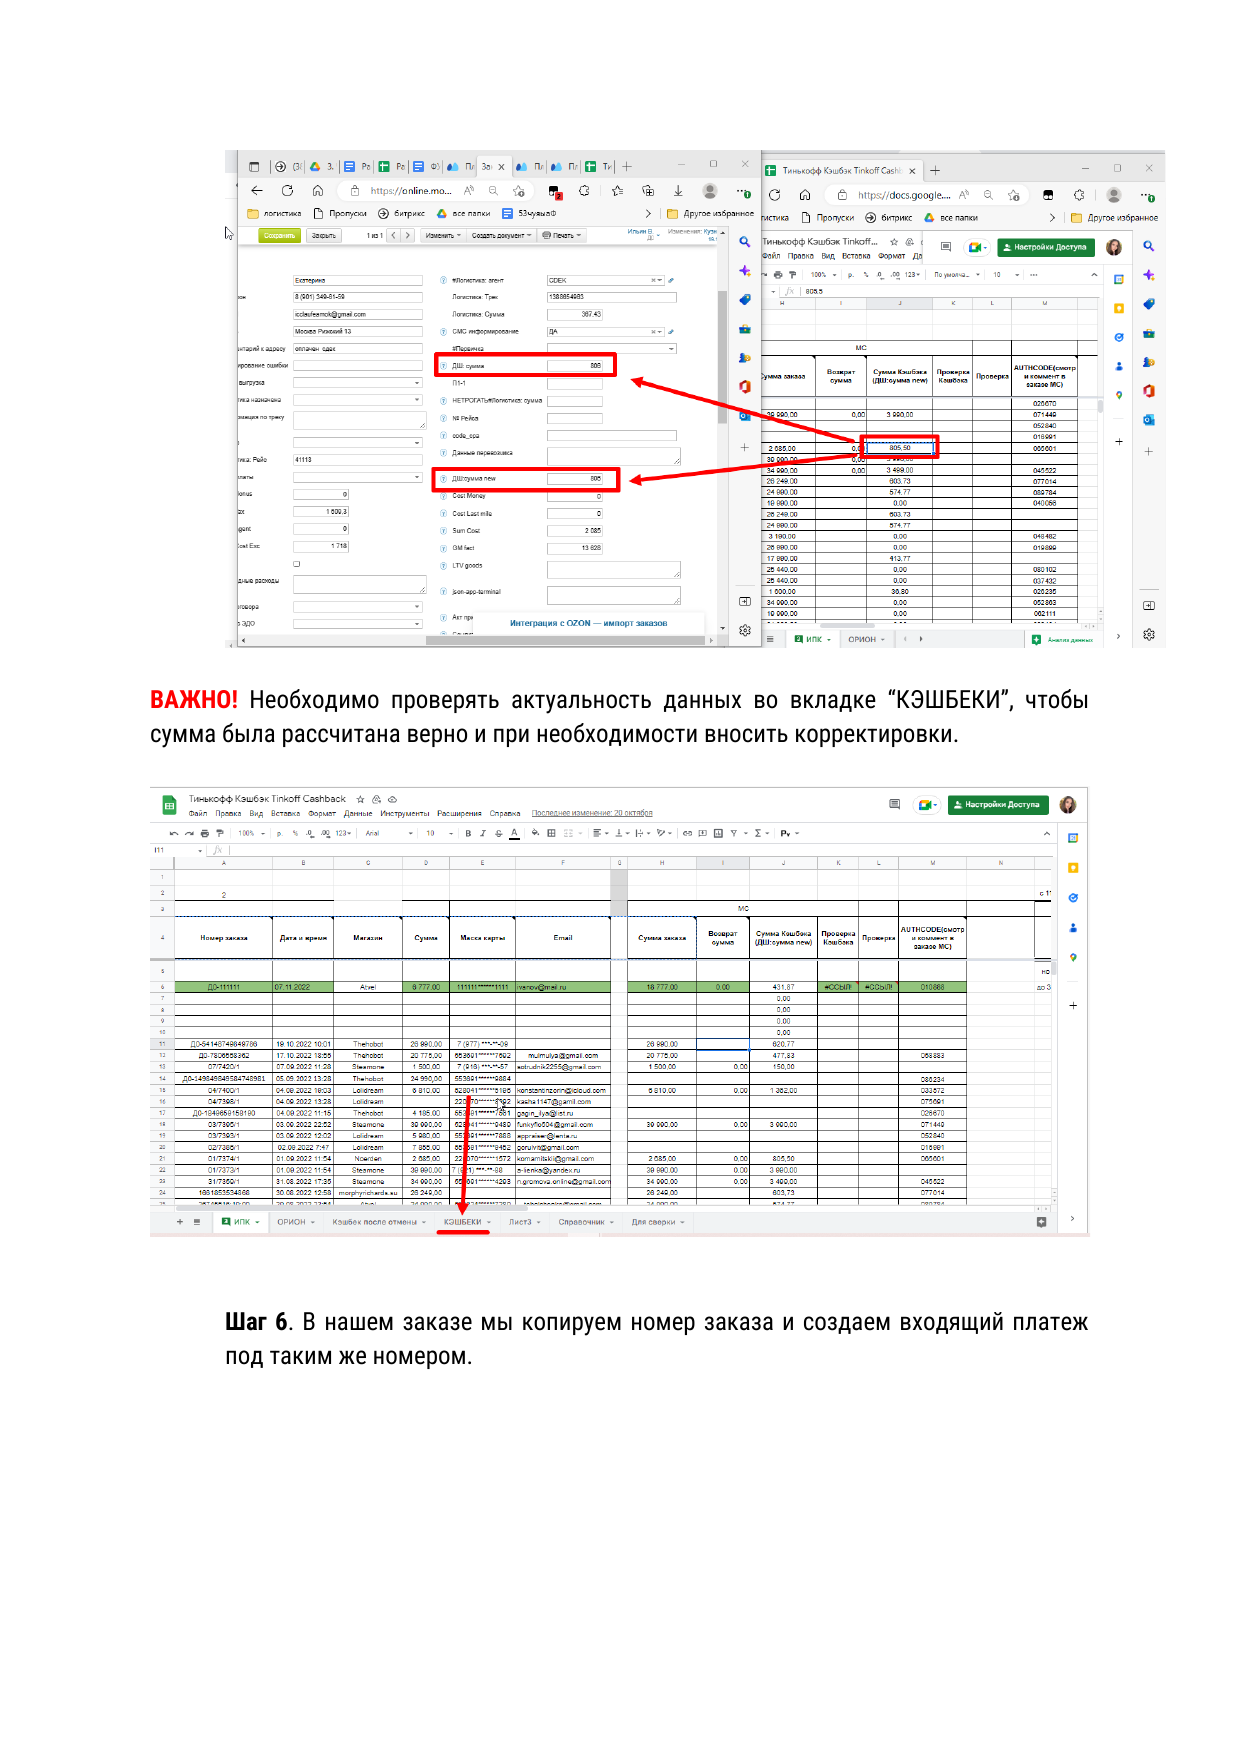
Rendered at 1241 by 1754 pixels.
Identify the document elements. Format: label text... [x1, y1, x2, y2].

picture [150, 786, 1091, 1237]
text ВАЖНО! Необходимо проверять актуальность данных во вкладке “КЭШБЕКИ”, чтобы сумма была рассчитана верно и при необходимости вносить корректировки. [150, 685, 1090, 748]
text Шаг 6. В нашем заказе мы копируем номер заказа и создаем входящий платеж под таким же номером. [225, 1307, 1090, 1370]
picture [225, 150, 1166, 648]
